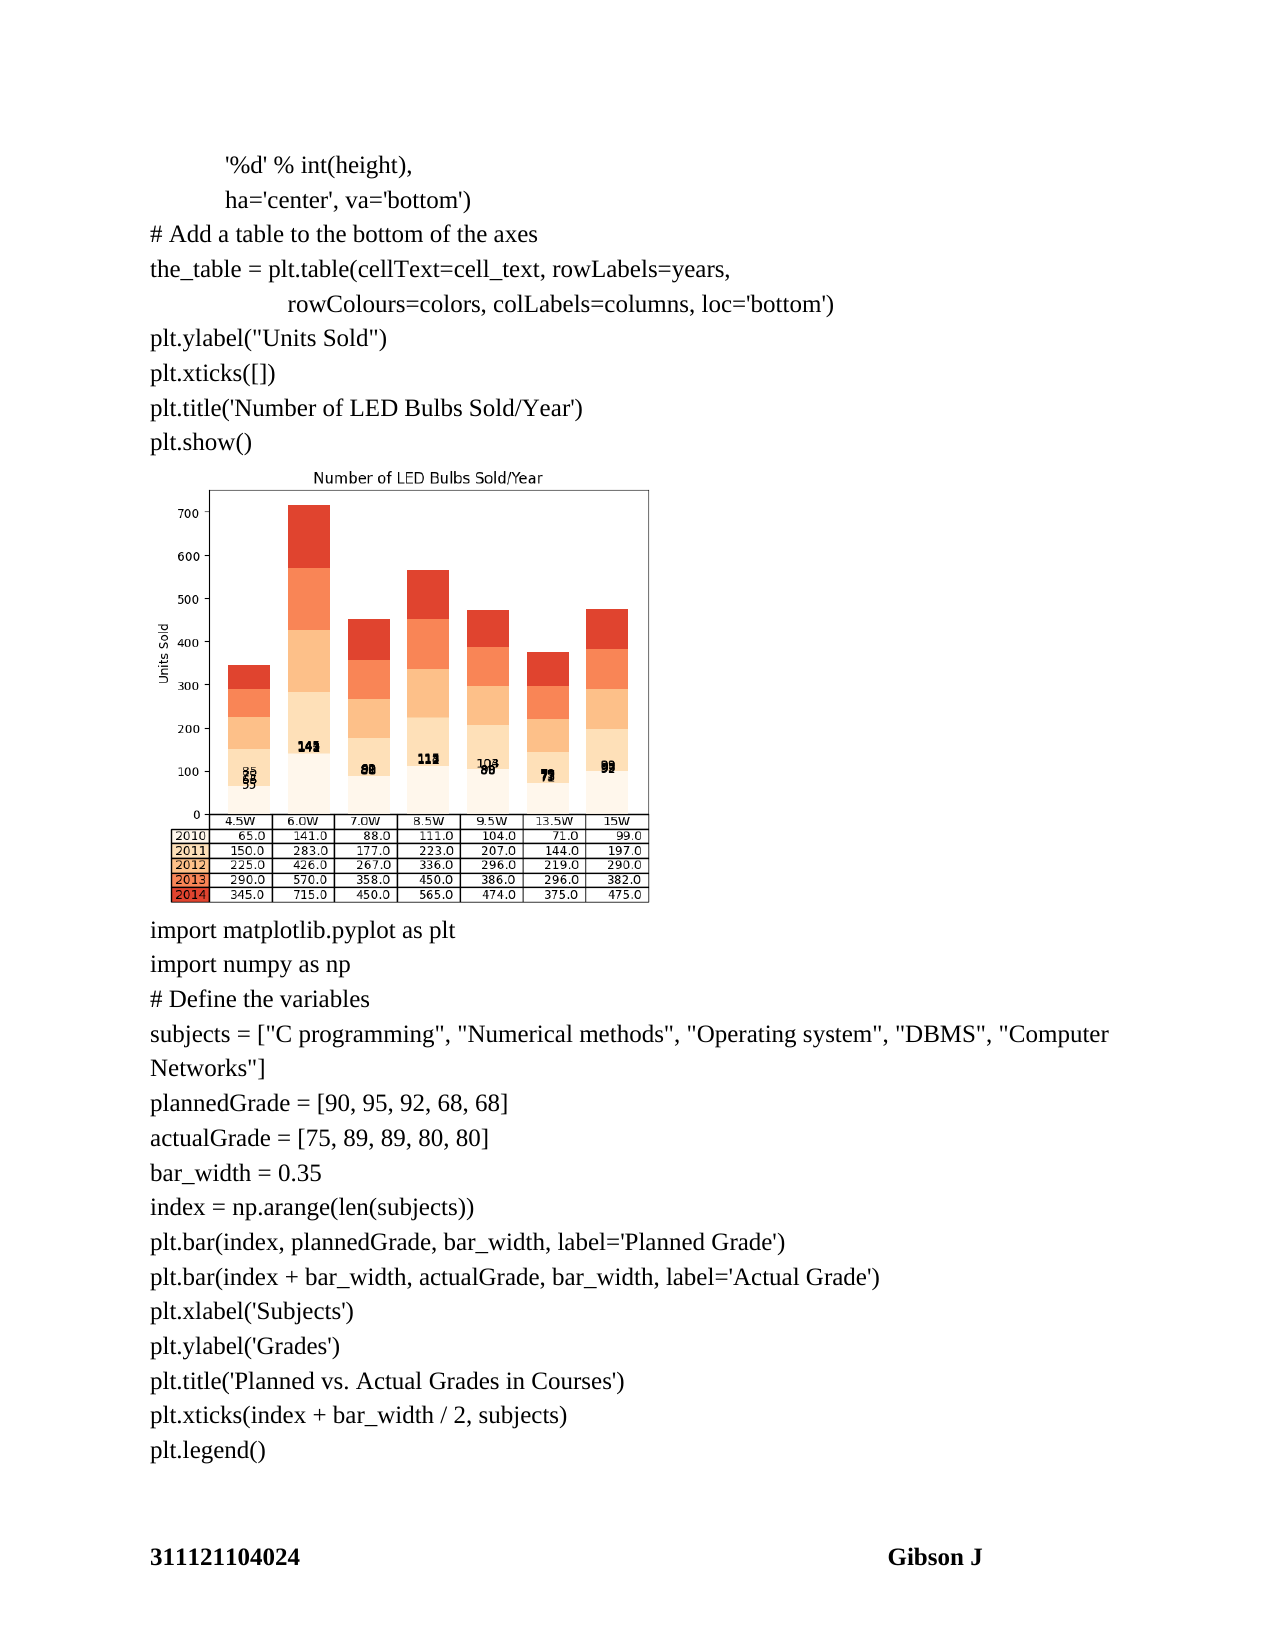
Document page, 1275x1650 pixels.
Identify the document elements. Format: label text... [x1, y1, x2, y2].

text plt.ylabel('Grades') [150, 1331, 1125, 1360]
text import numpy as np [150, 949, 1125, 978]
text plt.show() [150, 427, 1125, 456]
text subjects = ["C programming", "Numerical methods", "Operating system", "DBMS", "Computer Networks"] [150, 1019, 1125, 1082]
text plt.title('Number of LED Bulbs Sold/Year') [150, 393, 1125, 422]
text plt.bar(index + bar_width, actualGrade, bar_width, label='Actual Grade') [150, 1262, 1125, 1290]
text # Define the variables [150, 984, 1125, 1013]
text the_table = plt.table(cellText=cell_text, rowLabels=years, [150, 254, 1125, 283]
text '%d' % int(height), [150, 150, 1125, 179]
text plt.xticks([]) [150, 358, 1125, 387]
text plannedGrade = [90, 95, 92, 68, 68] [150, 1088, 1125, 1117]
text plt.xticks(index + bar_width / 2, subjects) [150, 1400, 1125, 1429]
text actualGrade = [75, 89, 89, 80, 80] [150, 1123, 1125, 1152]
text plt.title('Planned vs. Actual Grades in Courses') [150, 1366, 1125, 1394]
text plt.legend() [150, 1435, 1125, 1464]
text rowColours=colors, colLabels=columns, loc='bottom') [150, 289, 1125, 317]
text ha='center', va='bottom') [150, 185, 1125, 213]
text bar_width = 0.35 [150, 1158, 1125, 1186]
text import matplotlib.pyplot as plt [150, 915, 1125, 943]
text plt.xlabel('Subjects') [150, 1296, 1125, 1325]
text plt.bar(index, plannedGrade, bar_width, label='Planned Grade') [150, 1227, 1125, 1256]
text # Add a table to the bottom of the axes [150, 219, 1125, 248]
text index = np.arange(len(subjects)) [150, 1192, 1125, 1221]
picture [150, 462, 656, 910]
text plt.ylabel("Units Sold") [150, 323, 1125, 352]
